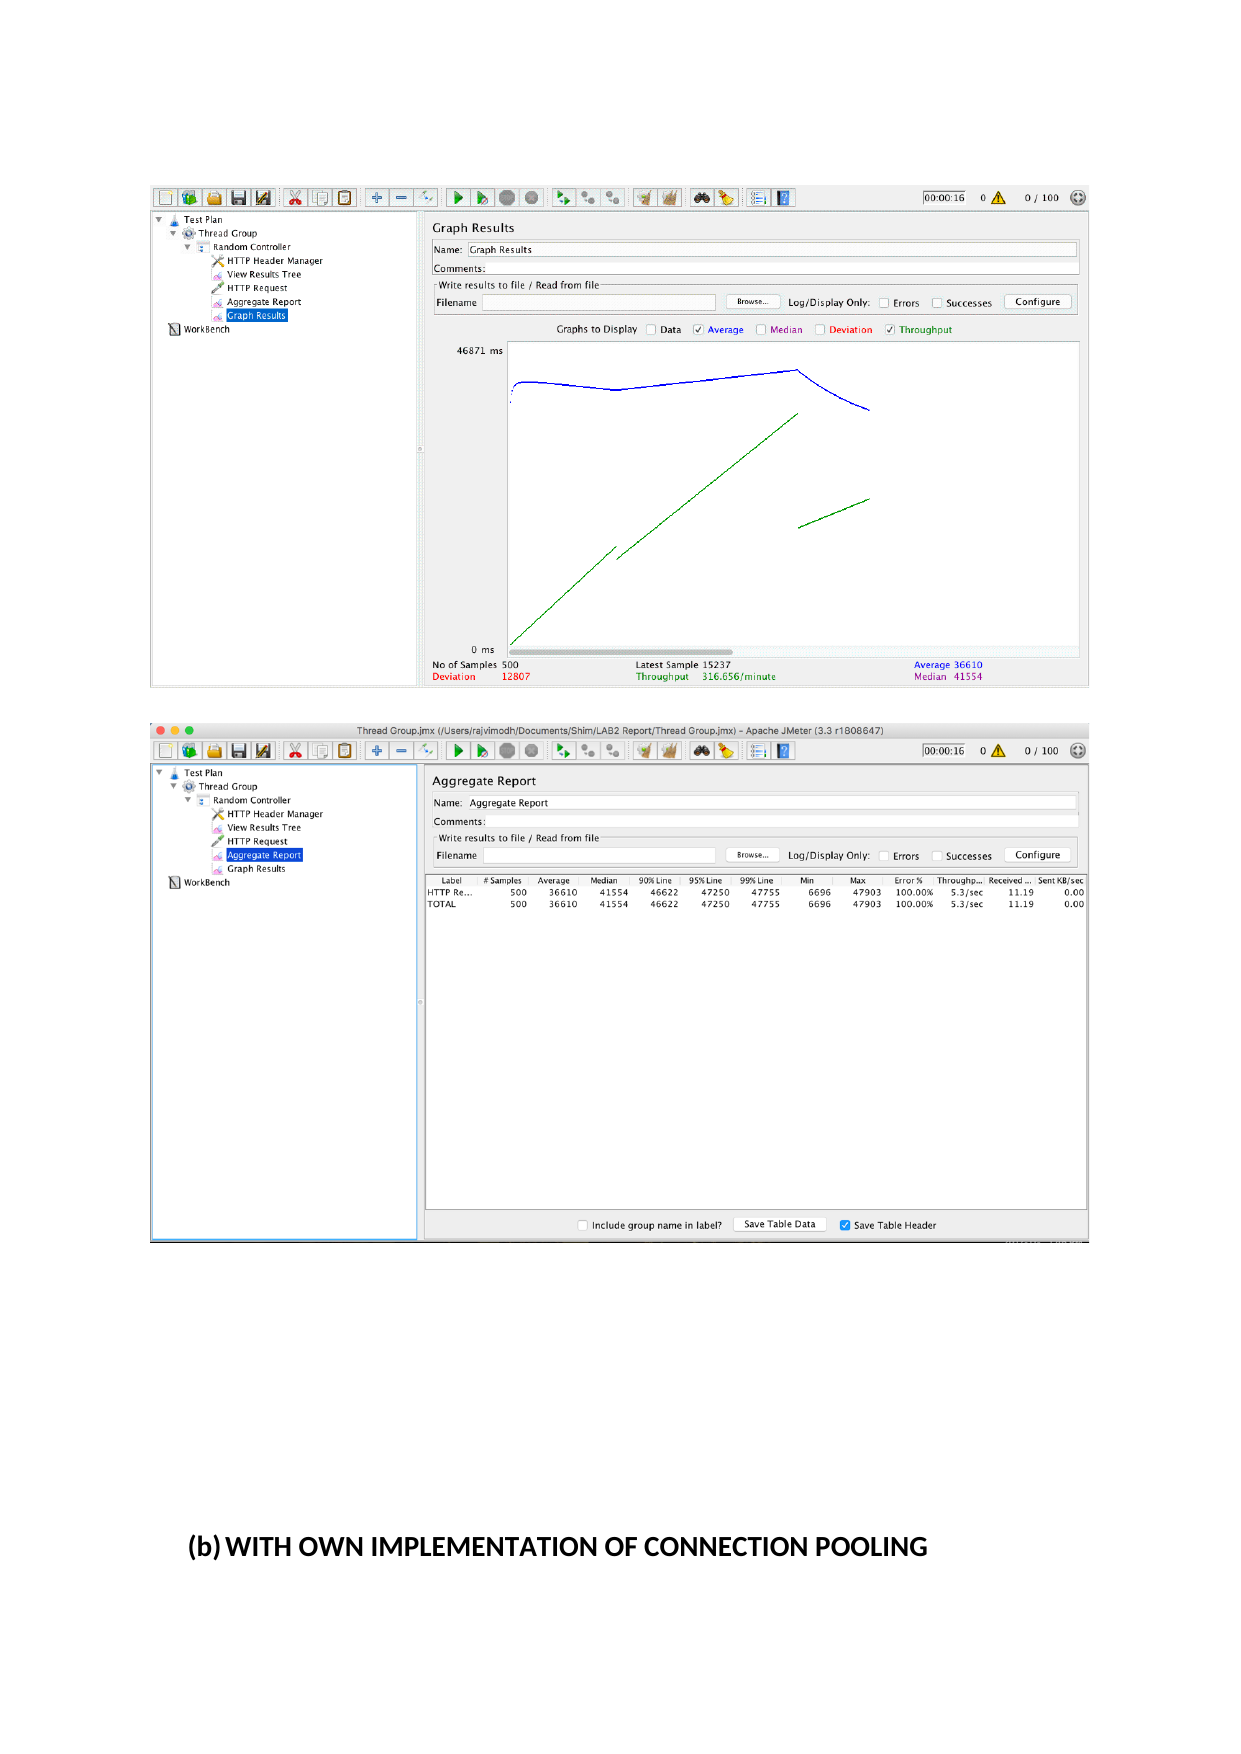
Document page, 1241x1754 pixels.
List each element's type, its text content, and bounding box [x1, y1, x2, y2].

list WITH OWN IMPLEMENTATION OF CONNECTION POOLING [187, 1528, 1090, 1563]
picture [150, 723, 1090, 1243]
picture [150, 185, 1090, 688]
